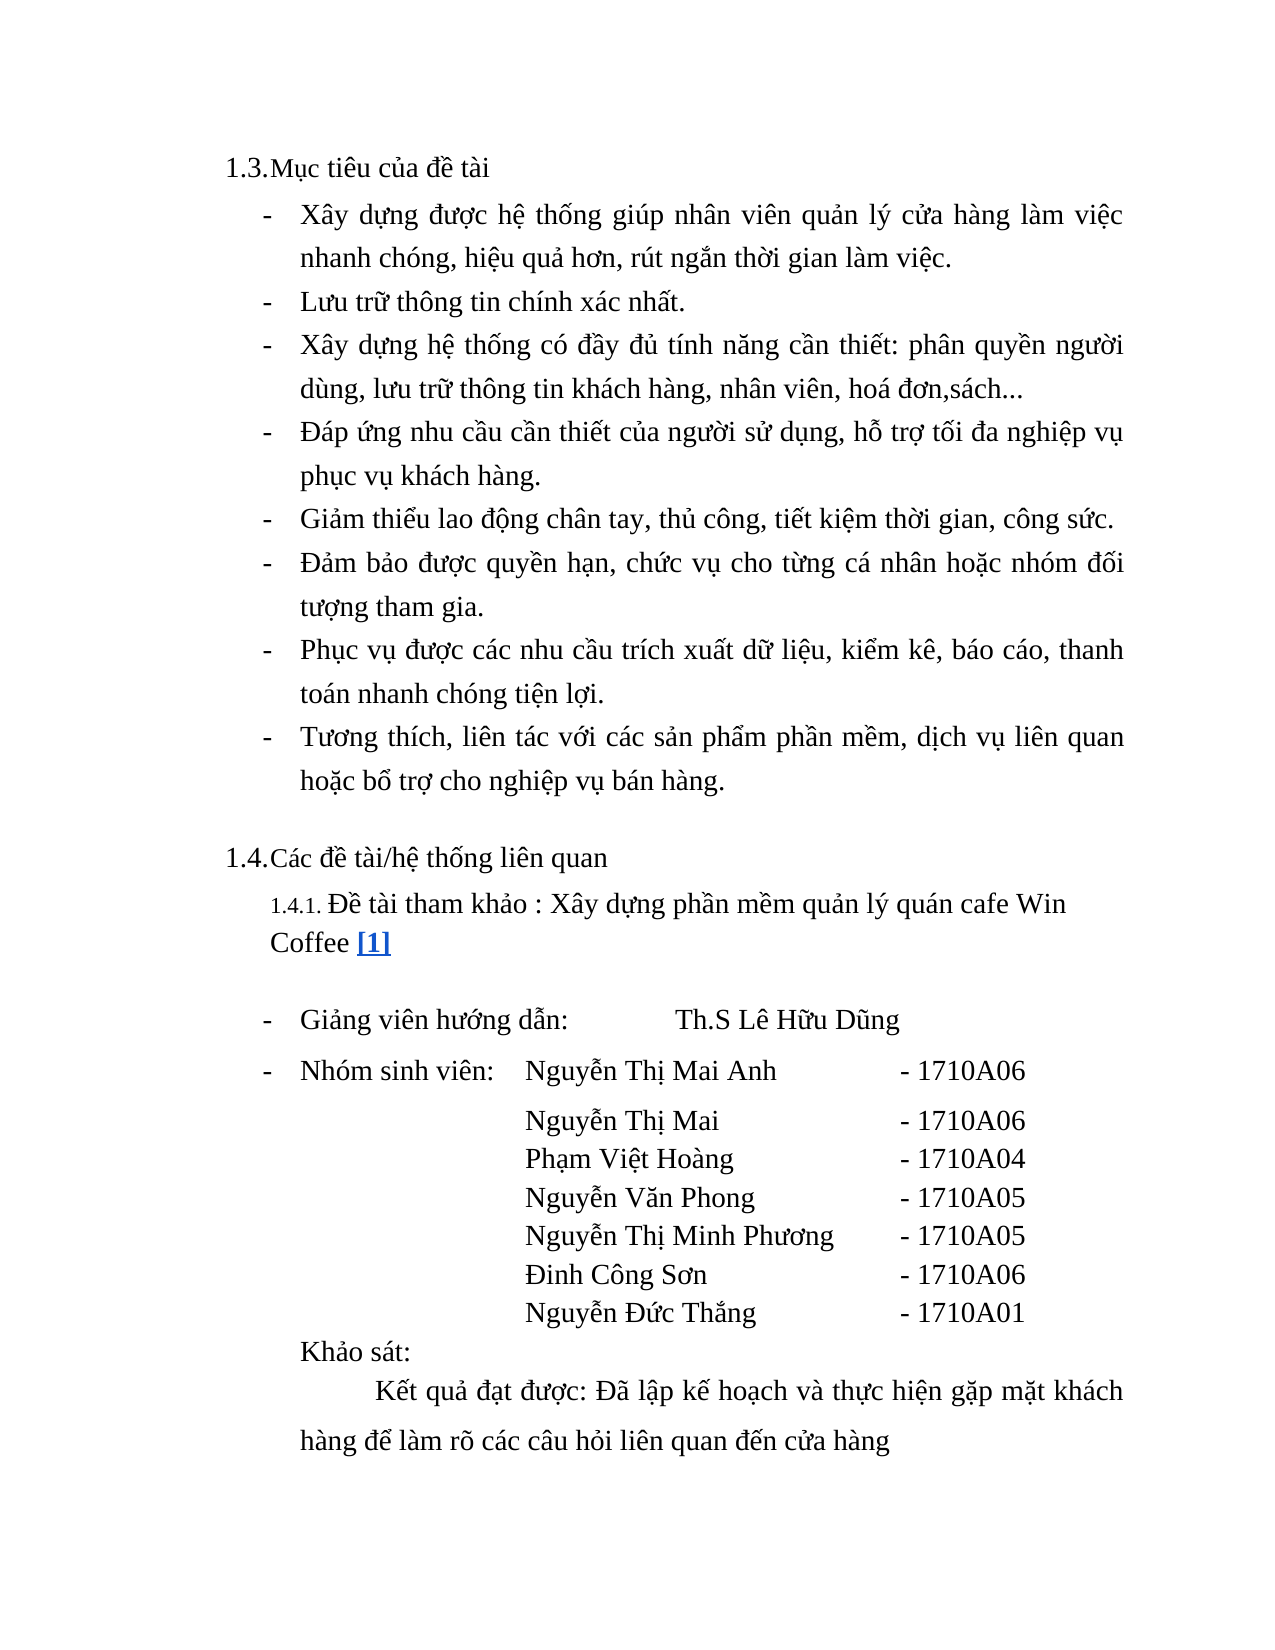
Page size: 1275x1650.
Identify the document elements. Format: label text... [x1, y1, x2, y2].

text Nguyễn Văn Phong - 1710A05 [525, 1180, 1125, 1213]
list Nhóm sinh viên: Nguyễn Thị Mai Anh - 1710A06 [262, 1053, 1125, 1086]
list Giảm thiểu lao động chân tay, thủ công, tiết kiệm thời gian, công sức. [262, 502, 1125, 535]
list Đáp ứng nhu cầu cần thiết của người sử dụng, hỗ trợ tối đa nghiệp vụ phục vụ khách hàng. [262, 414, 1125, 492]
subtitle Các đề tài/hệ thống liên quan [225, 840, 1125, 873]
text 1.4.1. Đề tài tham khảo : Xây dựng phần mềm quản lý quán cafe Win Coffee [1] [270, 887, 1125, 959]
text Phạm Việt Hoàng - 1710A04 [525, 1141, 1125, 1175]
list Phục vụ được các nhu cầu trích xuất dữ liệu, kiểm kê, báo cáo, thanh toán nhanh chóng tiện lợi. [262, 632, 1125, 709]
list Đảm bảo được quyền hạn, chức vụ cho từng cá nhân hoặc nhóm đối tượng tham gia. [262, 545, 1125, 622]
text Nguyễn Thị Mai - 1710A06 [525, 1103, 1125, 1136]
list Lưu trữ thông tin chính xác nhất. [262, 284, 1125, 317]
text Nguyễn Đức Thắng - 1710A01 [525, 1296, 1125, 1329]
list Xây dựng hệ thống có đầy đủ tính năng cần thiết: phân quyền người dùng, lưu trữ thông tin khách hàng, nhân viên, hoá đơn,sách... [262, 327, 1125, 404]
text Đinh Công Sơn - 1710A06 [450, 1257, 1125, 1291]
text Kết quả đạt được: Đã lập kế hoạch và thực hiện gặp mặt khách hàng để làm rõ các câu hỏi liên quan đến cửa hàng [300, 1373, 1125, 1457]
subtitle Mục tiêu của đề tài [225, 150, 1125, 183]
text Nguyễn Thị Minh Phương - 1710A05 [525, 1218, 1125, 1252]
list Giảng viên hướng dẫn: Th.S Lê Hữu Dũng [262, 1002, 1125, 1036]
list Tương thích, liên tác với các sản phẩm phần mềm, dịch vụ liên quan hoặc bổ trợ cho nghiệp vụ bán hàng. [262, 719, 1125, 796]
list Xây dựng được hệ thống giúp nhân viên quản lý cửa hàng làm việc nhanh chóng, hiệu quả hơn, rút ngắn thời gian làm việc. [262, 197, 1125, 274]
text Khảo sát: [150, 1334, 1125, 1368]
